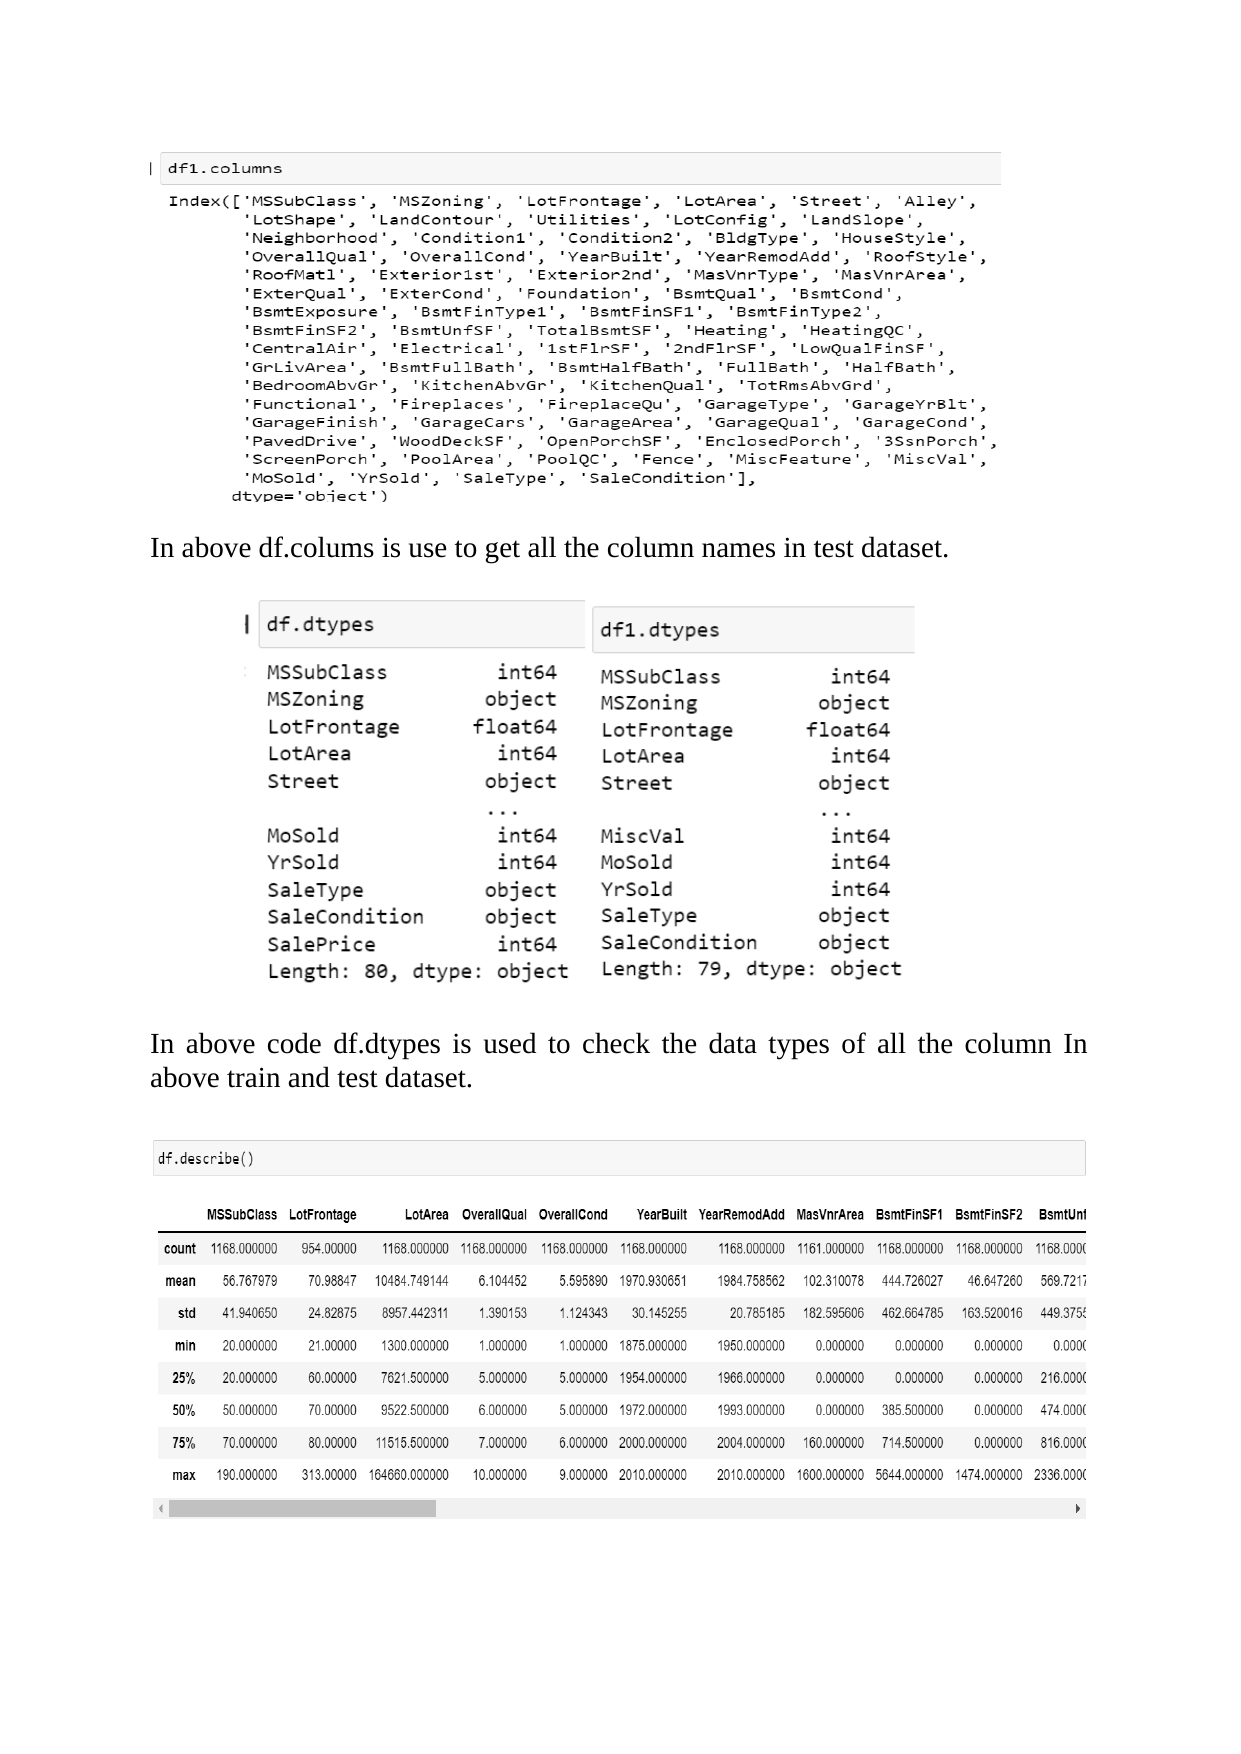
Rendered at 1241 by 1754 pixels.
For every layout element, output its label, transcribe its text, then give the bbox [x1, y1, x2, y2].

text In above df.colums is use to get all the column names in test dataset. [150, 530, 1090, 564]
picture [150, 150, 1002, 502]
picture [244, 597, 915, 993]
picture [150, 1127, 1090, 1531]
text In above code df.dtypes is used to check the data types of all the column In above train and test dataset. [150, 1027, 1090, 1094]
